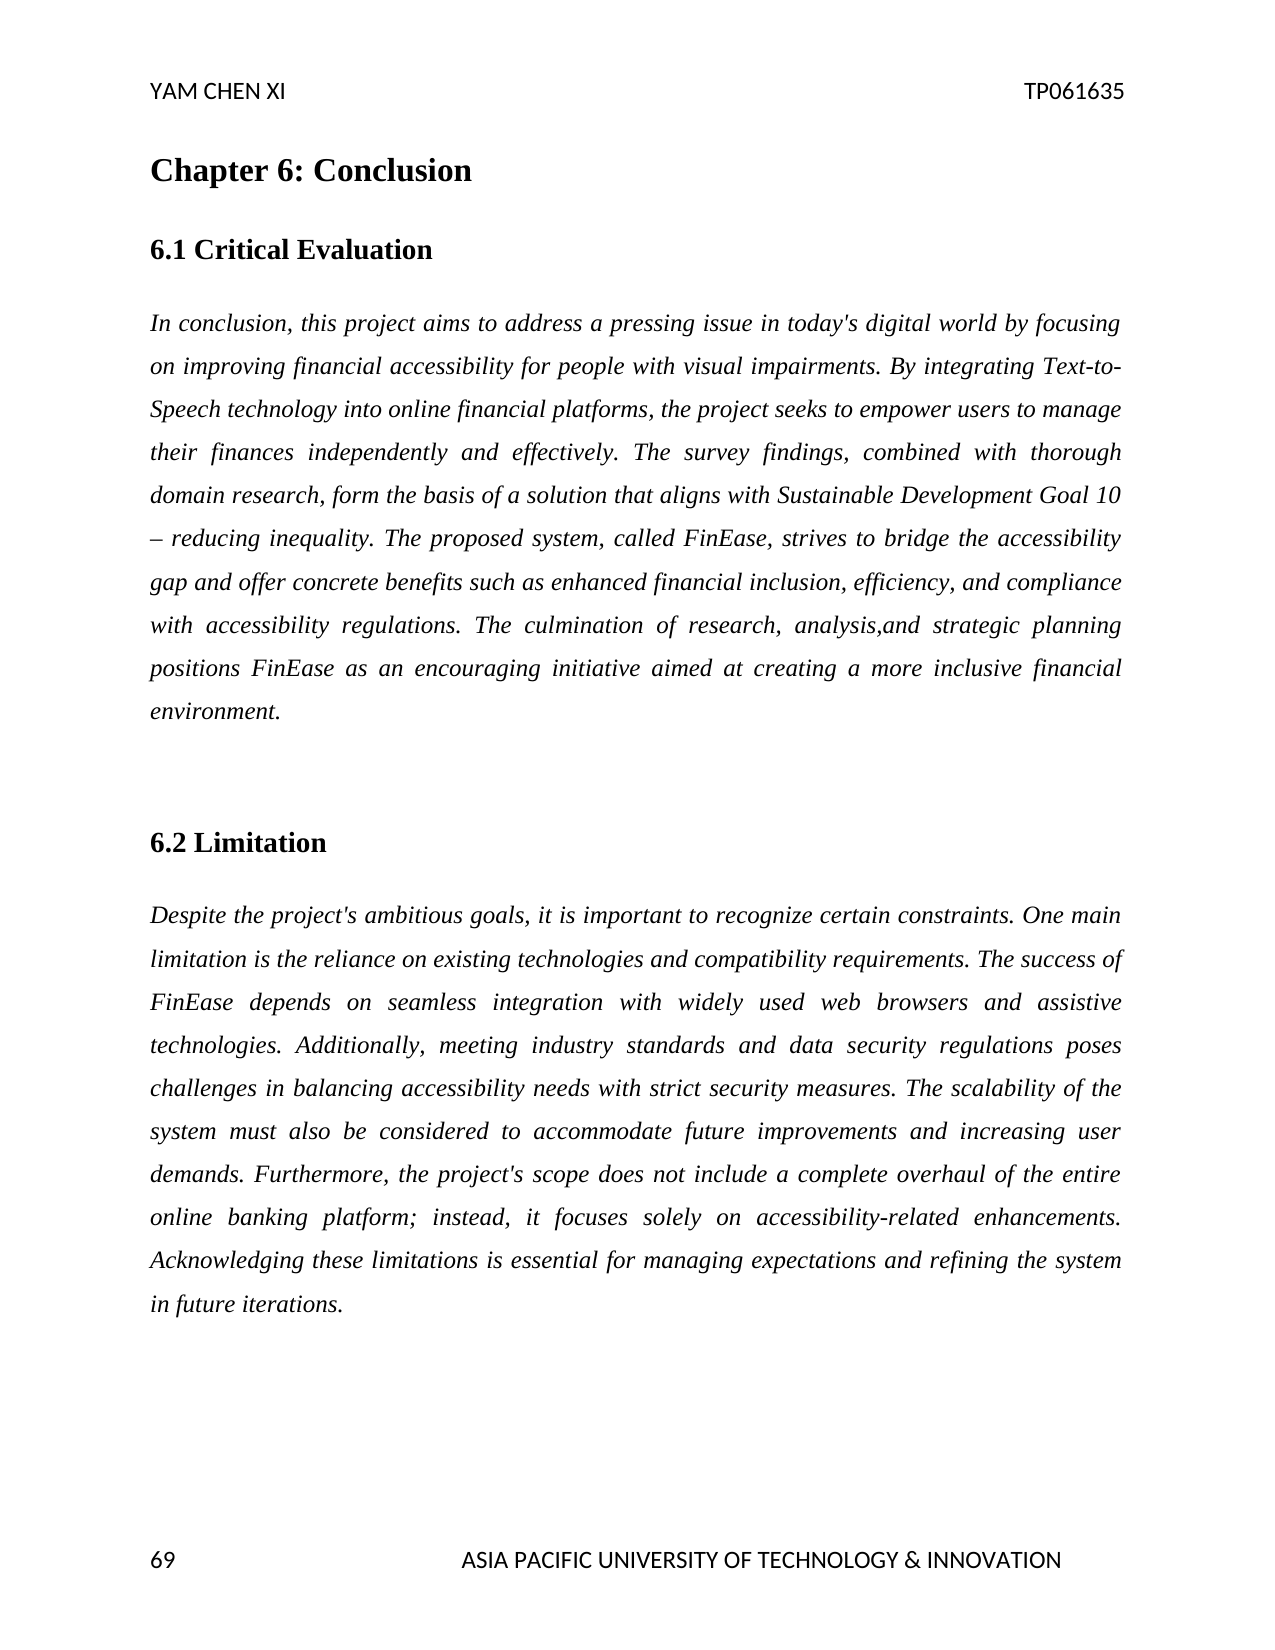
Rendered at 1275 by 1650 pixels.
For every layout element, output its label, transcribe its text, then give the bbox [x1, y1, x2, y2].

subtitle Chapter 6: Conclusion [150, 150, 1125, 188]
text In conclusion, this project aims to address a pressing issue in today's digital world by focusing on improving financial accessibility for people with visual impairments. By integrating Text-to-Speech technology into online financial platforms, the project seeks to empower users to manage their finances independently and effectively. The survey findings, combined with thorough domain research, form the basis of a solution that aligns with Sustainable Development Goal 10 – reducing inequality. The proposed system, called FinEase, strives to bridge the accessibility gap and offer concrete benefits such as enhanced financial inclusion, efficiency, and compliance with accessibility regulations. The culmination of research, analysis,and strategic planning positions FinEase as an encouraging initiative aimed at creating a more inclusive financial environment. [150, 308, 1125, 725]
text Despite the project's ambitious goals, it is important to recognize certain constraints. One main limitation is the reliance on existing technologies and compatibility requirements. The success of FinEase depends on seamless integration with widely used web browsers and assistive technologies. Additionally, meeting industry standards and data security regulations poses challenges in balancing accessibility needs with strict security measures. The scalability of the system must also be considered to accommodate future improvements and increasing user demands. Furthermore, the project's scope does not include a complete overhaul of the entire online banking platform; instead, it focuses solely on accessibility-related enhancements. Acknowledging these limitations is essential for managing expectations and refining the system in future iterations. [150, 901, 1125, 1317]
subtitle 6.1 Critical Evaluation [150, 232, 1125, 266]
subtitle 6.2 Limitation [150, 825, 1125, 859]
